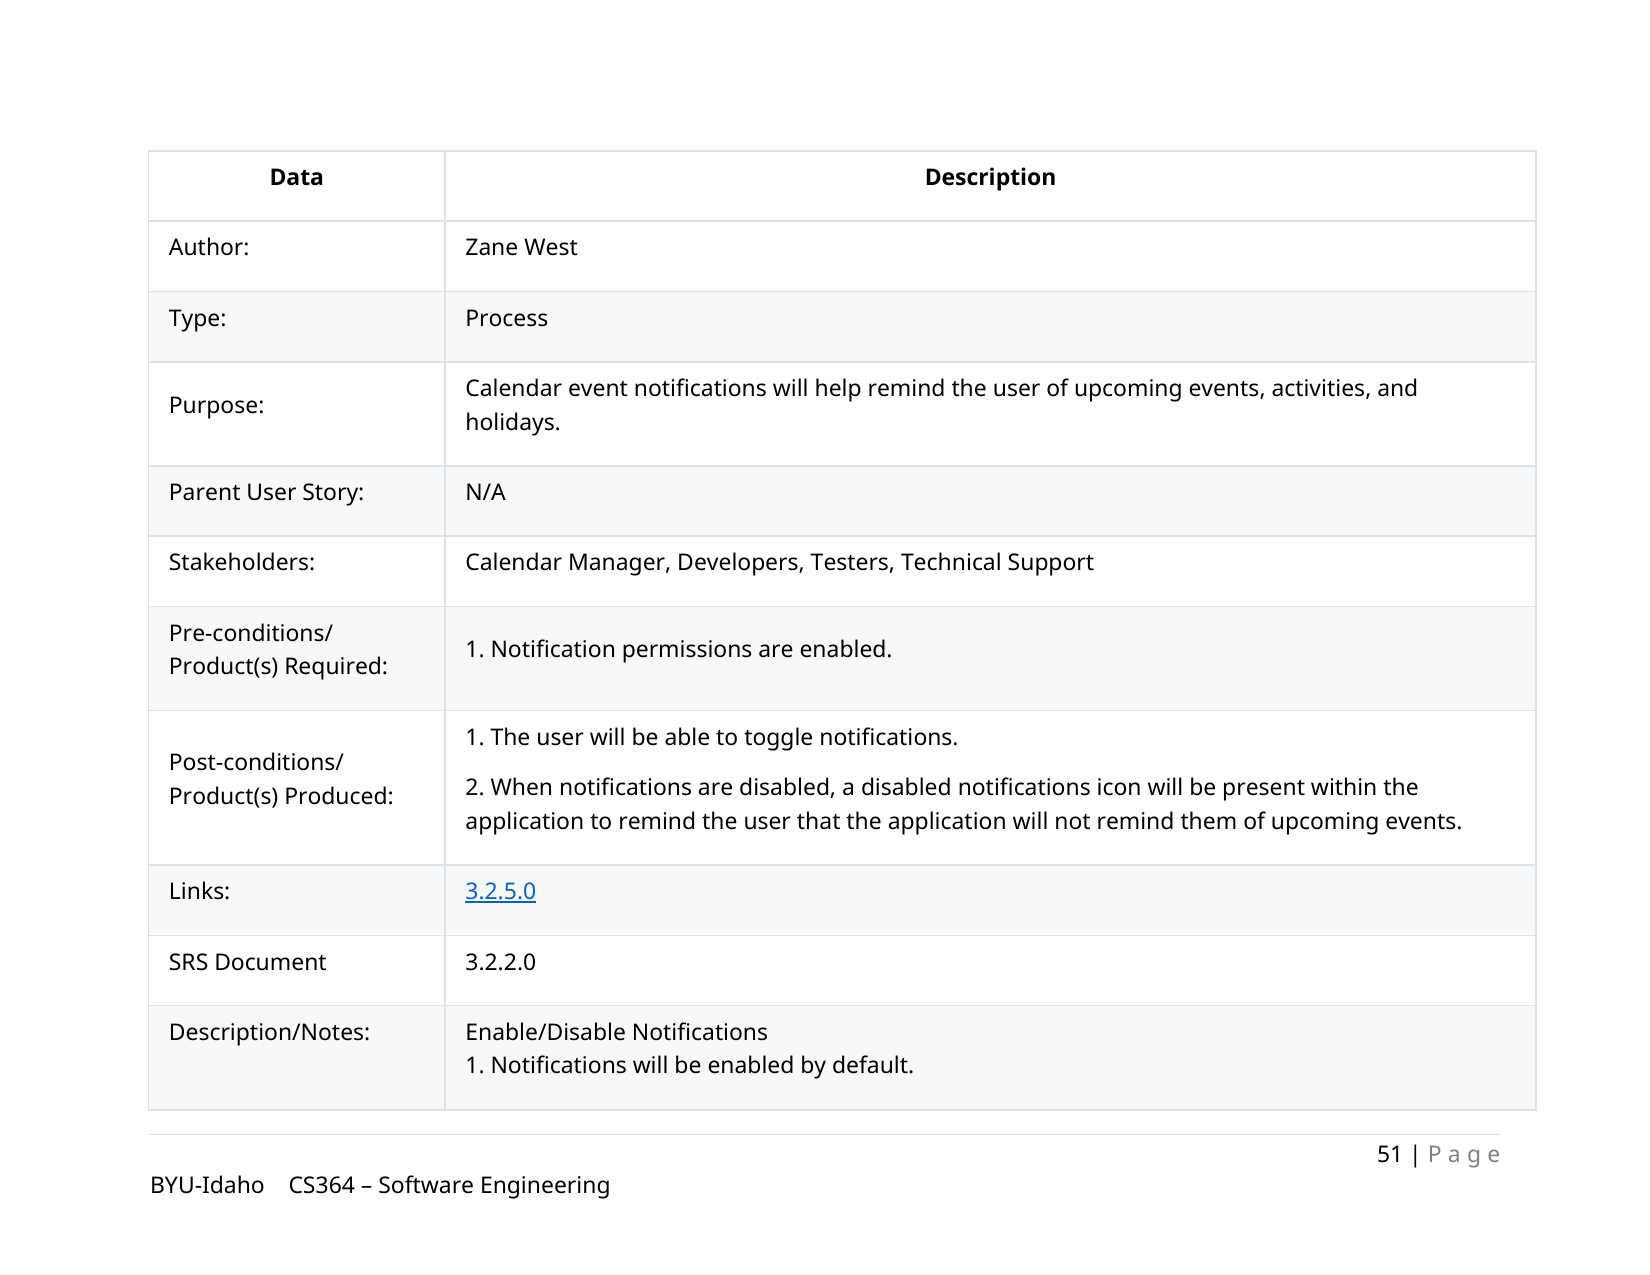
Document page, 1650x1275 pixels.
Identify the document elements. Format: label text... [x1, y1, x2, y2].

table_cell N/A [446, 467, 1535, 535]
table_cell Process [446, 292, 1535, 361]
table_cell 3.2.5.0 [446, 866, 1535, 934]
table_cell Purpose: [149, 363, 444, 465]
table_cell Type: [149, 292, 444, 361]
table_cell Calendar Manager, Developers, Testers, Technical Support [446, 537, 1535, 606]
table_cell Description/Notes: [149, 1006, 444, 1109]
table_cell Stakeholders: [149, 537, 444, 606]
table_cell Calendar event notifications will help remind the user of upcoming events, activities, and holidays. [446, 363, 1535, 465]
table_header Data [149, 152, 444, 220]
table_cell Parent User Story: [149, 467, 444, 535]
table_cell Post-conditions/Product(s) Produced: [149, 711, 444, 864]
table_cell Pre-conditions/Product(s) Required: [149, 607, 444, 710]
table_cell Author: [149, 222, 444, 291]
table_cell 1. The user will be able to toggle notifications. 2. When notifications are disabled, a disabled notifications icon will be present within the application to remind the user that the application will not remind them of upcoming events. [446, 711, 1535, 864]
table_header Description [446, 152, 1535, 220]
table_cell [446, 1006, 1535, 1109]
table_cell 1. Notification permissions are enabled. [446, 607, 1535, 710]
table_cell Zane West [446, 222, 1535, 291]
table_cell Links: [149, 866, 444, 934]
table_cell SRS Document [149, 936, 444, 1005]
table_cell 3.2.2.0 [446, 936, 1535, 1005]
